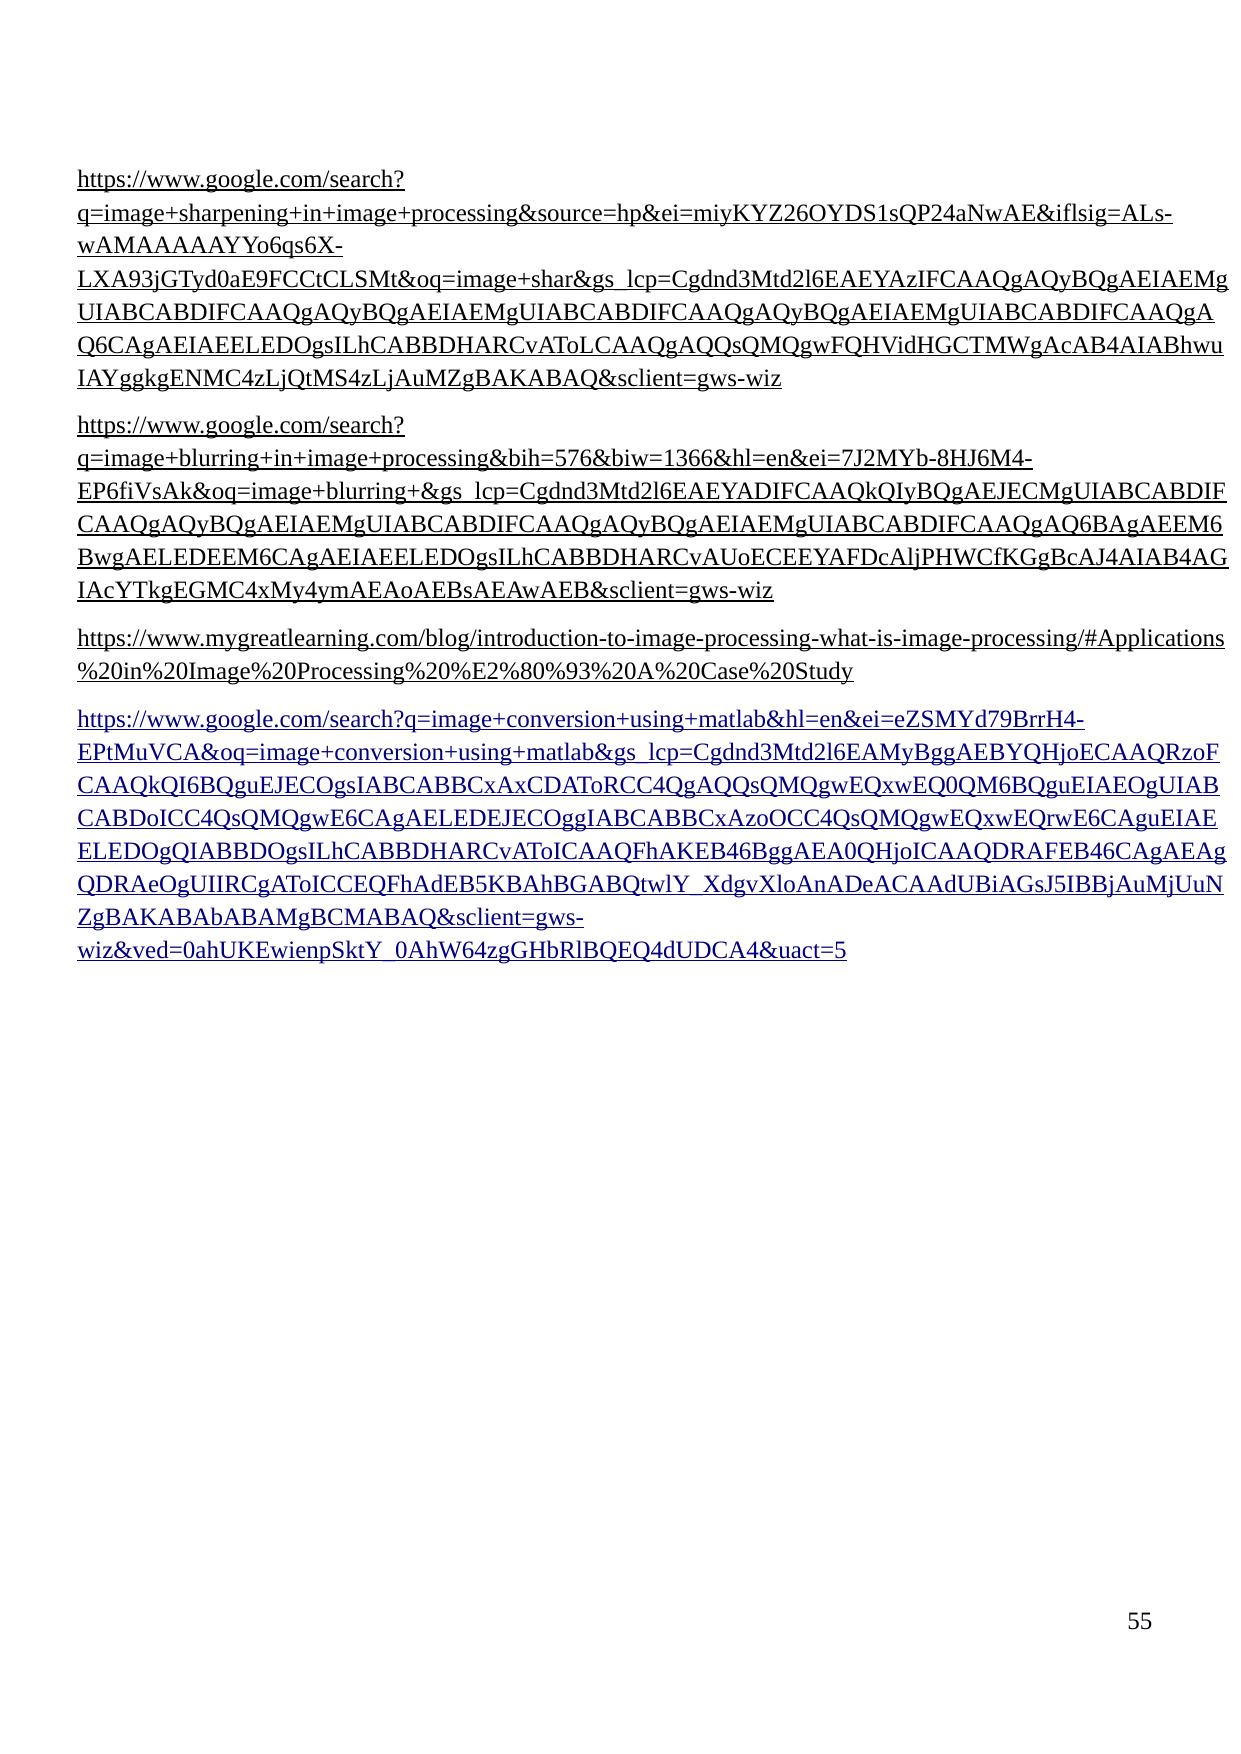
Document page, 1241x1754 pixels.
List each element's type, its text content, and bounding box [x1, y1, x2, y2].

text https://www.mygreatlearning.com/blog/introduction-to-image-processing-what-is-image-processing/#Applications%20in%20Image%20Processing%20%E2%80%93%20A%20Case%20Study [77, 623, 1230, 685]
text https://www.google.com/search?q=image+sharpening+in+image+processing&source=hp&ei=miyKYZ26OYDS1sQP24aNwAE&iflsig=ALs-wAMAAAAAYYo6qs6X-LXA93jGTyd0aE9FCCtCLSMt&oq=image+shar&gs_lcp=Cgdnd3Mtd2l6EAEYAzIFCAAQgAQyBQgAEIAEMgUIABCABDIFCAAQgAQyBQgAEIAEMgUIABCABDIFCAAQgAQyBQgAEIAEMgUIABCABDIFCAAQgAQ6CAgAEIAEELEDOgsILhCABBDHARCvAToLCAAQgAQQsQMQgwFQHVidHGCTMWgAcAB4AIABhwuIAYggkgENMC4zLjQtMS4zLjAuMZgBAKABAQ&sclient=gws-wiz [77, 164, 1230, 391]
text https://www.google.com/search?q=image+blurring+in+image+processing&bih=576&biw=1366&hl=en&ei=7J2MYb-8HJ6M4-EP6fiVsAk&oq=image+blurring+&gs_lcp=Cgdnd3Mtd2l6EAEYADIFCAAQkQIyBQgAEJECMgUIABCABDIFCAAQgAQyBQgAEIAEMgUIABCABDIFCAAQgAQyBQgAEIAEMgUIABCABDIFCAAQgAQ6BAgAEEM6BwgAELEDEEM6CAgAEIAEELEDOgsILhCABBDHARCvAUoECEEYAFDcAljPHWCfKGgBcAJ4AIAB4AGIAcYTkgEGMC4xMy4ymAEAoAEBsAEAwAEB&sclient=gws-wiz [77, 410, 1230, 604]
text https://www.google.com/search?q=image+conversion+using+matlab&hl=en&ei=eZSMYd79BrrH4-EPtMuVCA&oq=image+conversion+using+matlab&gs_lcp=Cgdnd3Mtd2l6EAMyBggAEBYQHjoECAAQRzoFCAAQkQI6BQguEJECOgsIABCABBCxAxCDAToRCC4QgAQQsQMQgwEQxwEQ0QM6BQguEIAEOgUIABCABDoICC4QsQMQgwE6CAgAELEDEJECOggIABCABBCxAzoOCC4QsQMQgwEQxwEQrwE6CAguEIAEELEDOgQIABBDOgsILhCABBDHARCvAToICAAQFhAKEB46BggAEA0QHjoICAAQDRAFEB46CAgAEAgQDRAeOgUIIRCgAToICCEQFhAdEB5KBAhBGABQtwlY_XdgvXloAnADeACAAdUBiAGsJ5IBBjAuMjUuNZgBAKABAbABAMgBCMABAQ&sclient=gws-wiz&ved=0ahUKEwienpSktY_0AhW64zgGHbRlBQEQ4dUDCA4&uact=5 [77, 704, 1230, 963]
